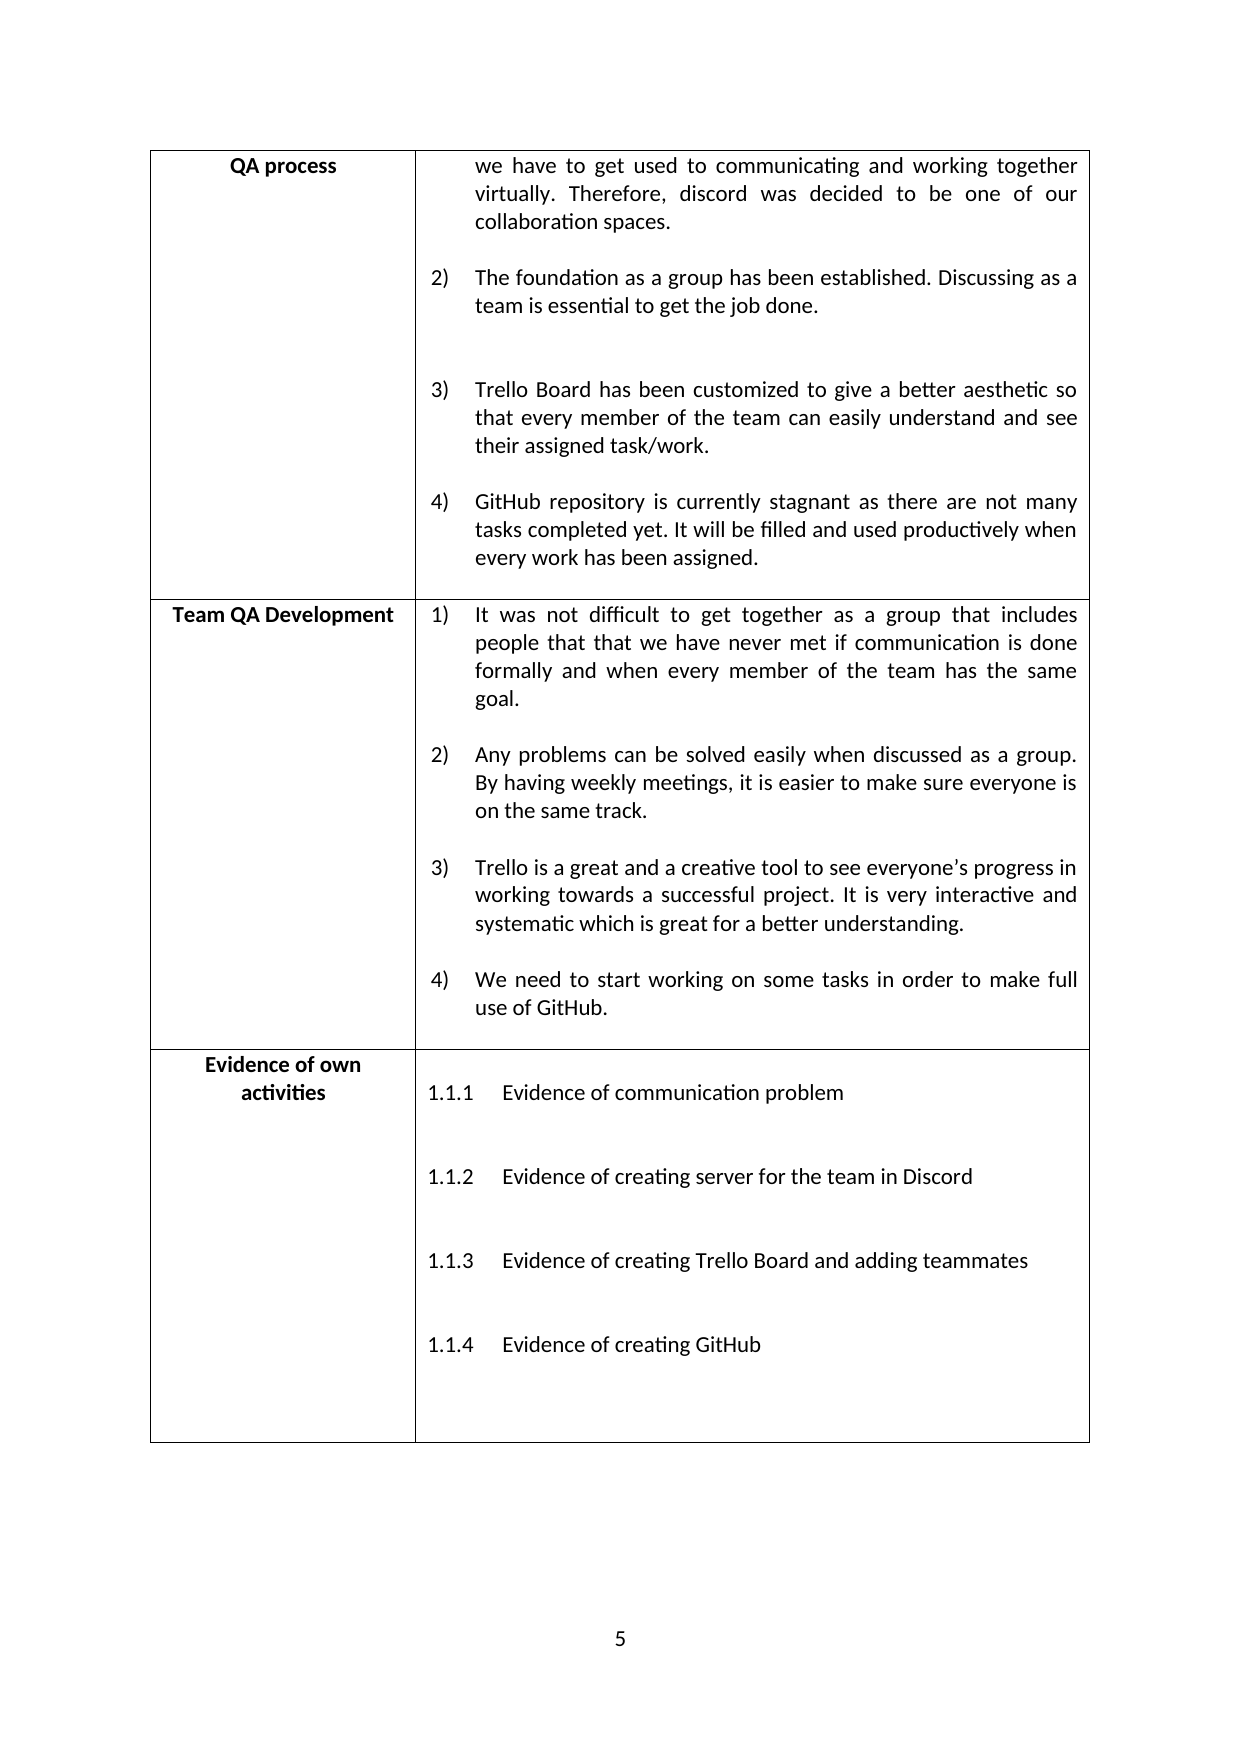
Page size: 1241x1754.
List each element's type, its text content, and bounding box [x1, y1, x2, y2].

table_cell Evidence of own activities [151, 1050, 415, 1442]
table_cell Team QA Development [151, 600, 415, 1049]
table_cell It was not difficult to get together as a group that includes people that that we have never met if communication is done formally and when every member of the team has the same goal. Any problems can be solved easily when discussed as a group. By having weekly meetings, it is easier to make sure everyone is on the same track. Trello is a great and a creative tool to see everyone’s progress in working towards a successful project. It is very interactive and systematic which is great for a better understanding. We need to start working on some tasks in order to make full use of GitHub. [416, 600, 1089, 1049]
table_cell Evidence of communication problem Evidence of creating server for the team in Discord Evidence of creating Trello Board and adding teammates Evidence of creating GitHub [416, 1050, 1089, 1442]
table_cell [151, 151, 415, 599]
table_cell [416, 151, 1089, 599]
